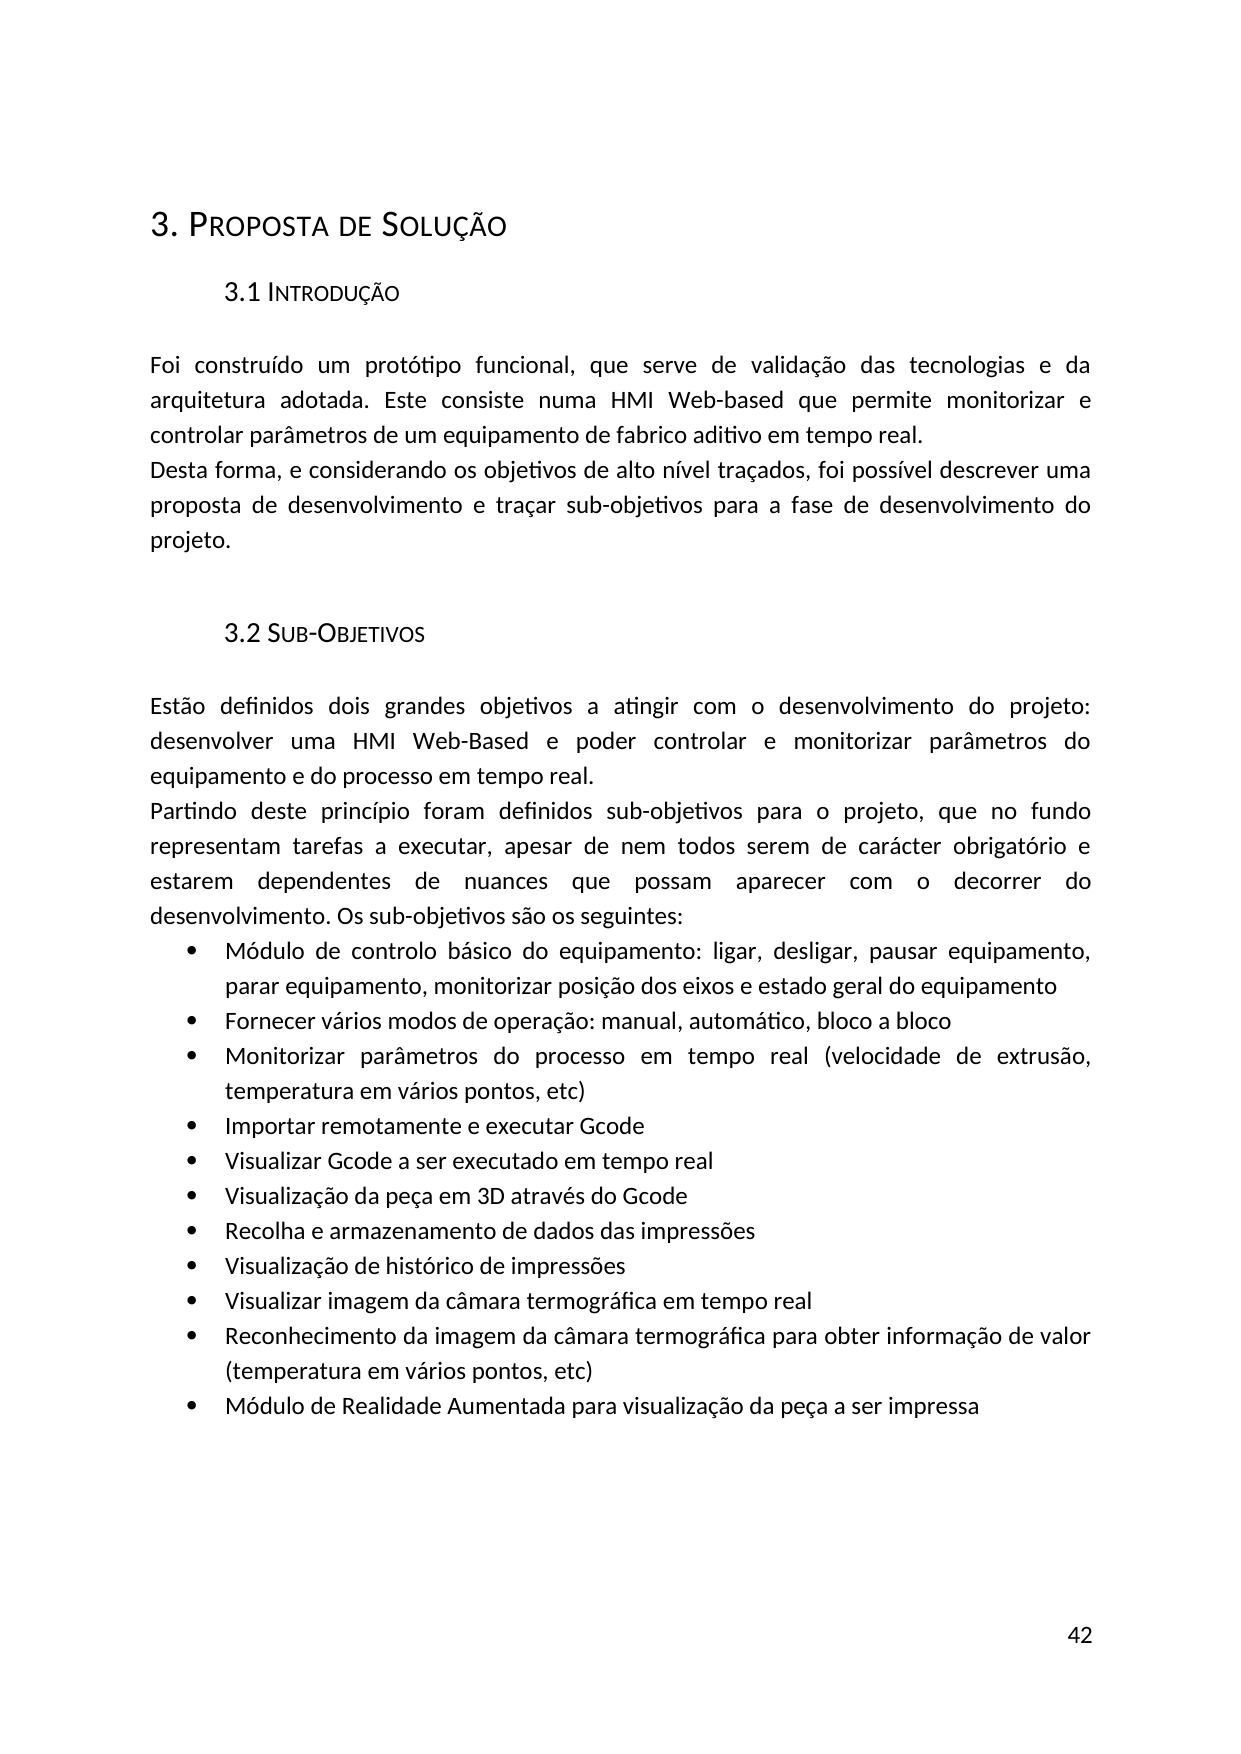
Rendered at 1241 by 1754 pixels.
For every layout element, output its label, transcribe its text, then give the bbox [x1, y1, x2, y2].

subtitle 3.2 Sub-Objetivos [150, 614, 1092, 650]
subtitle 3. Proposta de Solução [150, 200, 1092, 246]
subtitle 3.1 Introdução [150, 273, 1092, 309]
list Reconhecimento da imagem da câmara termográfica para obter informação de valor (temperatura em vários pontos, etc) [187, 1320, 1092, 1385]
list Visualizar imagem da câmara termográfica em tempo real [187, 1285, 1092, 1315]
list Módulo de Realidade Aumentada para visualização da peça a ser impressa [187, 1390, 1092, 1420]
list Visualização da peça em 3D através do Gcode [187, 1180, 1092, 1210]
list Monitorizar parâmetros do processo em tempo real (velocidade de extrusão, temperatura em vários pontos, etc) [187, 1040, 1092, 1105]
list Visualizar Gcode a ser executado em tempo real [187, 1145, 1092, 1175]
text Desta forma, e considerando os objetivos de alto nível traçados, foi possível descrever uma proposta de desenvolvimento e traçar sub-objetivos para a fase de desenvolvimento do projeto. [150, 454, 1092, 554]
list Fornecer vários modos de operação: manual, automático, bloco a bloco [187, 1005, 1092, 1035]
text Estão definidos dois grandes objetivos a atingir com o desenvolvimento do projeto: desenvolver uma HMI Web-Based e poder controlar e monitorizar parâmetros do equipamento e do processo em tempo real. [150, 690, 1092, 790]
list Importar remotamente e executar Gcode [187, 1110, 1092, 1140]
text Foi construído um protótipo funcional, que serve de validação das tecnologias e da arquitetura adotada. Este consiste numa HMI Web-based que permite monitorizar e controlar parâmetros de um equipamento de fabrico aditivo em tempo real. [150, 349, 1092, 449]
list Módulo de controlo básico do equipamento: ligar, desligar, pausar equipamento, parar equipamento, monitorizar posição dos eixos e estado geral do equipamento [187, 935, 1092, 1000]
list Visualização de histórico de impressões [187, 1250, 1092, 1280]
list Recolha e armazenamento de dados das impressões [187, 1215, 1092, 1245]
text Partindo deste princípio foram definidos sub-objetivos para o projeto, que no fundo representam tarefas a executar, apesar de nem todos serem de carácter obrigatório e estarem dependentes de nuances que possam aparecer com o decorrer do desenvolvimento. Os sub-objetivos são os seguintes: [150, 795, 1092, 930]
